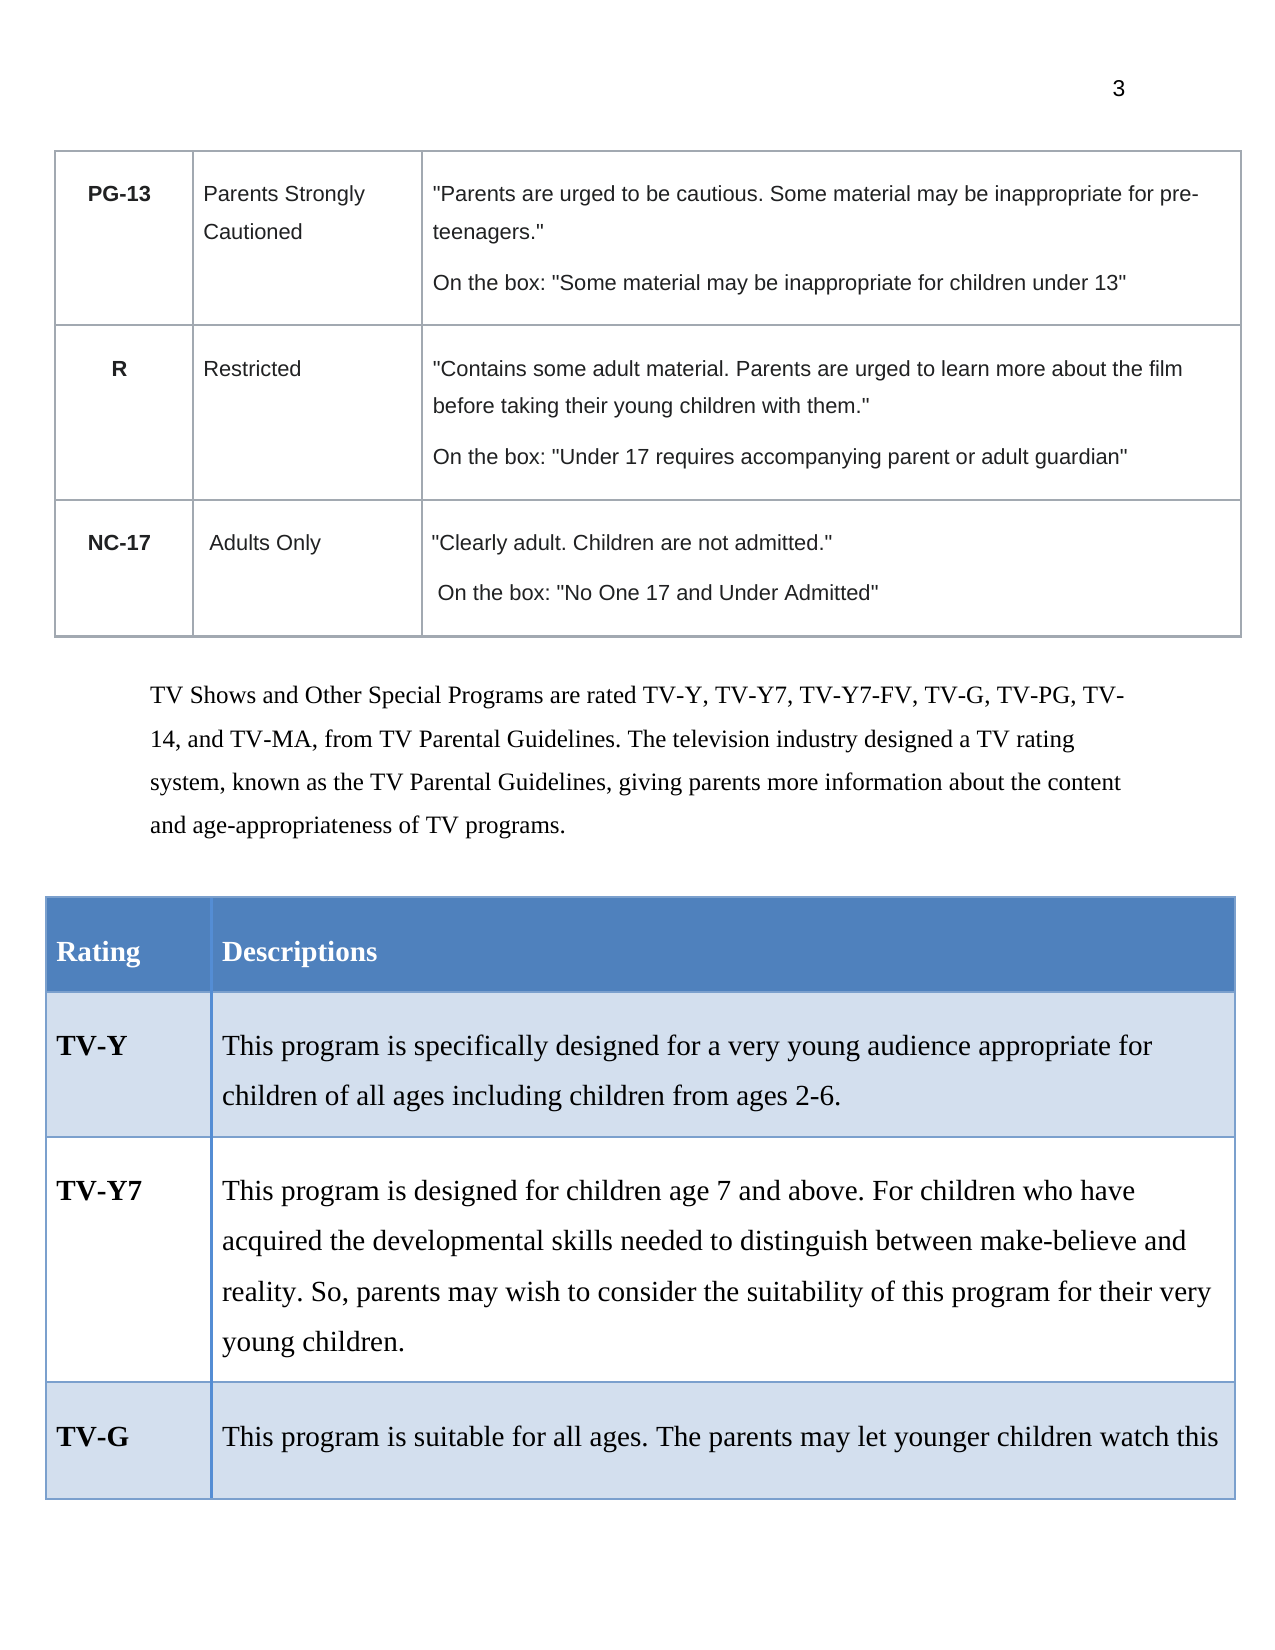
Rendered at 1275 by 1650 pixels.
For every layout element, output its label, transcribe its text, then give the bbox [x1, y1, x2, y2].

table_cell PG-13 [56, 152, 192, 324]
table_cell This program is specifically designed for a very young audience appropriate for children of all ages including children from ages 2-6. [213, 993, 1234, 1136]
table_cell TV-G [47, 1383, 210, 1498]
table_cell Restricted [194, 326, 421, 499]
table_cell Adults Only [194, 501, 421, 635]
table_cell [213, 1383, 1234, 1498]
table_header Descriptions [213, 898, 1234, 991]
table_cell This program is designed for children age 7 and above. For children who have acquired the developmental skills needed to distinguish between make-believe and reality. So, parents may wish to consider the suitability of this program for their very young children. [213, 1138, 1234, 1381]
table_cell "Parents are urged to be cautious. Some material may be inappropriate for pre-teenagers." On the box: "Some material may be inappropriate for children under 13" [423, 152, 1240, 324]
table_cell R [56, 326, 192, 499]
text TV Shows and Other Special Programs are rated TV-Y, TV-Y7, TV-Y7-FV, TV-G, TV-PG, TV-14, and TV-MA, from TV Parental Guidelines. The television industry designed a TV rating system, known as the TV Parental Guidelines, giving parents more information about the content and age-appropriateness of TV programs. [150, 681, 1125, 839]
table_cell TV-Y7 [47, 1138, 210, 1381]
table_cell NC-17 [56, 501, 192, 635]
table_cell "Contains some adult material. Parents are urged to learn more about the film before taking their young children with them." On the box: "Under 17 requires accompanying parent or adult guardian" [423, 326, 1240, 499]
table_cell TV-Y [47, 993, 210, 1136]
table_cell "Clearly adult. Children are not admitted." On the box: "No One 17 and Under Admitted" [423, 501, 1240, 635]
table_cell Parents Strongly Cautioned [194, 152, 421, 324]
table_header Rating [47, 898, 210, 991]
